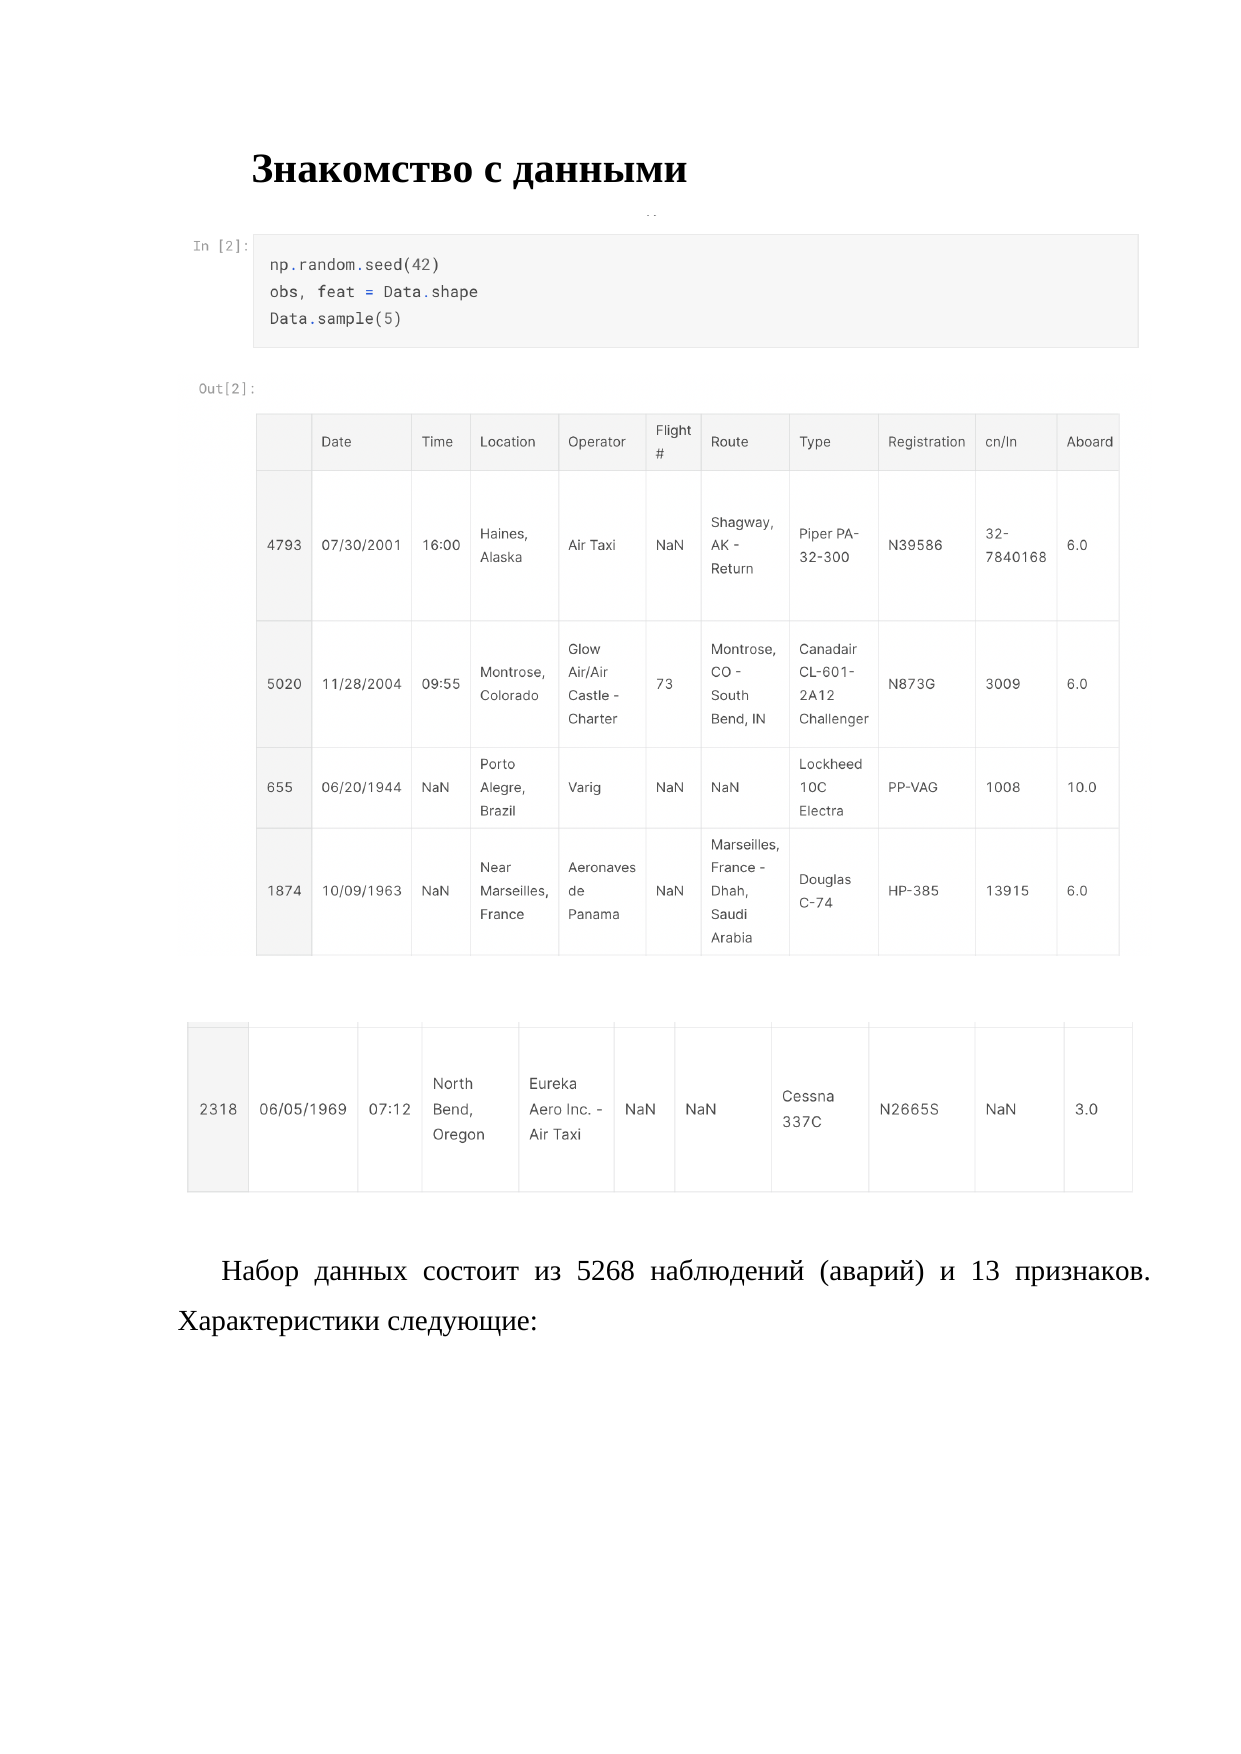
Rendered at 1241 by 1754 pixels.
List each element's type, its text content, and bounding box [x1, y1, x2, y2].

picture [177, 1022, 1152, 1199]
picture [177, 215, 1152, 357]
text Набор данных состоит из 5268 наблюдений (аварий) и 13 признаков. Характеристики следующие: [177, 1253, 1152, 1337]
subtitle Знакомство с данными [177, 143, 1152, 191]
picture [177, 373, 1152, 956]
